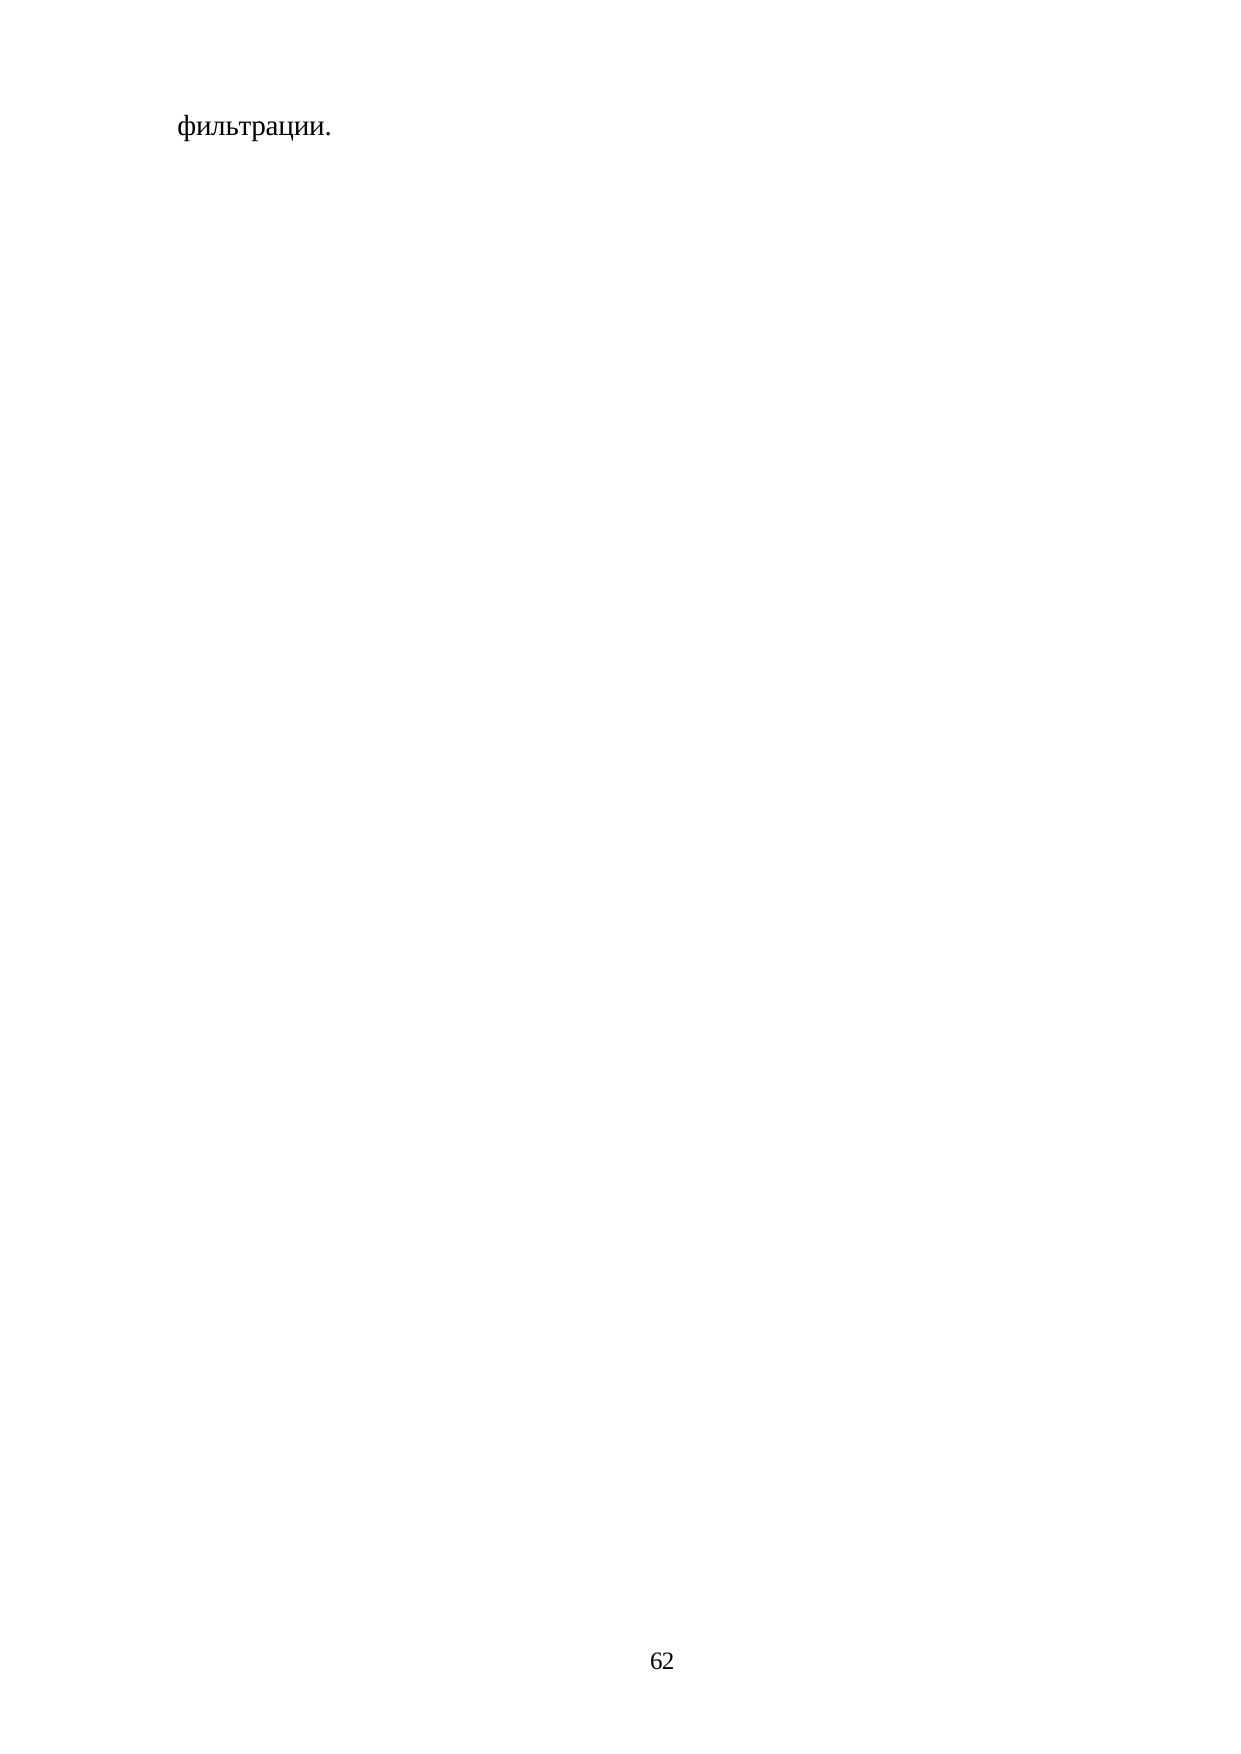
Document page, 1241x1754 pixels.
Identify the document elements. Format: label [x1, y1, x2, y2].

text [177, 108, 1152, 142]
